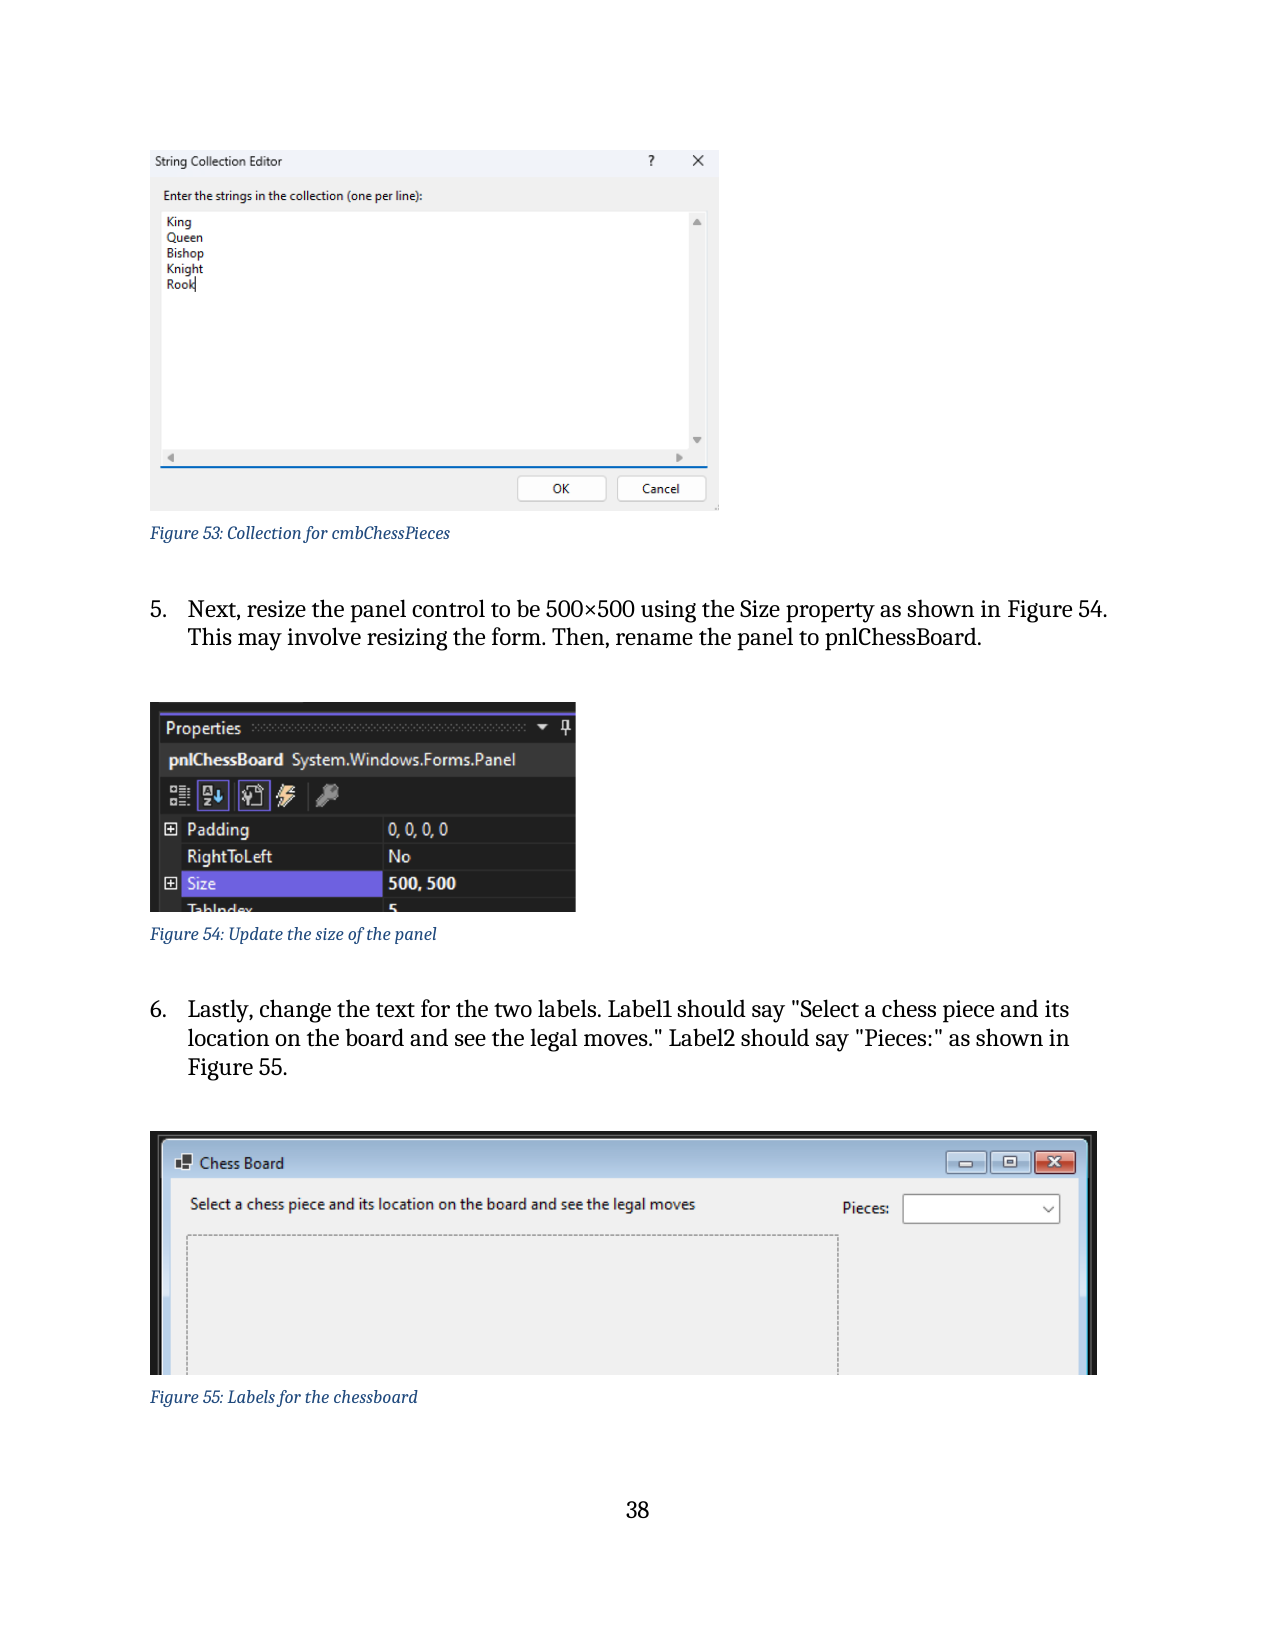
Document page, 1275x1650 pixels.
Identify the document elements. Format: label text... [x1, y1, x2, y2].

picture [150, 150, 719, 511]
picture [150, 1131, 1097, 1375]
picture [150, 702, 576, 912]
list Next, resize the panel control to be 500×500 using the Size property as shown in Figure 54. This may involve resizing the form. Then, rename the panel to pnlChessBoard. [150, 594, 1125, 652]
list Lastly, change the text for the two labels. Label1 should say "Select a chess piece and its location on the board and see the legal moves." Label2 should say "Pieces:" as shown in Figure 55. [150, 995, 1125, 1082]
